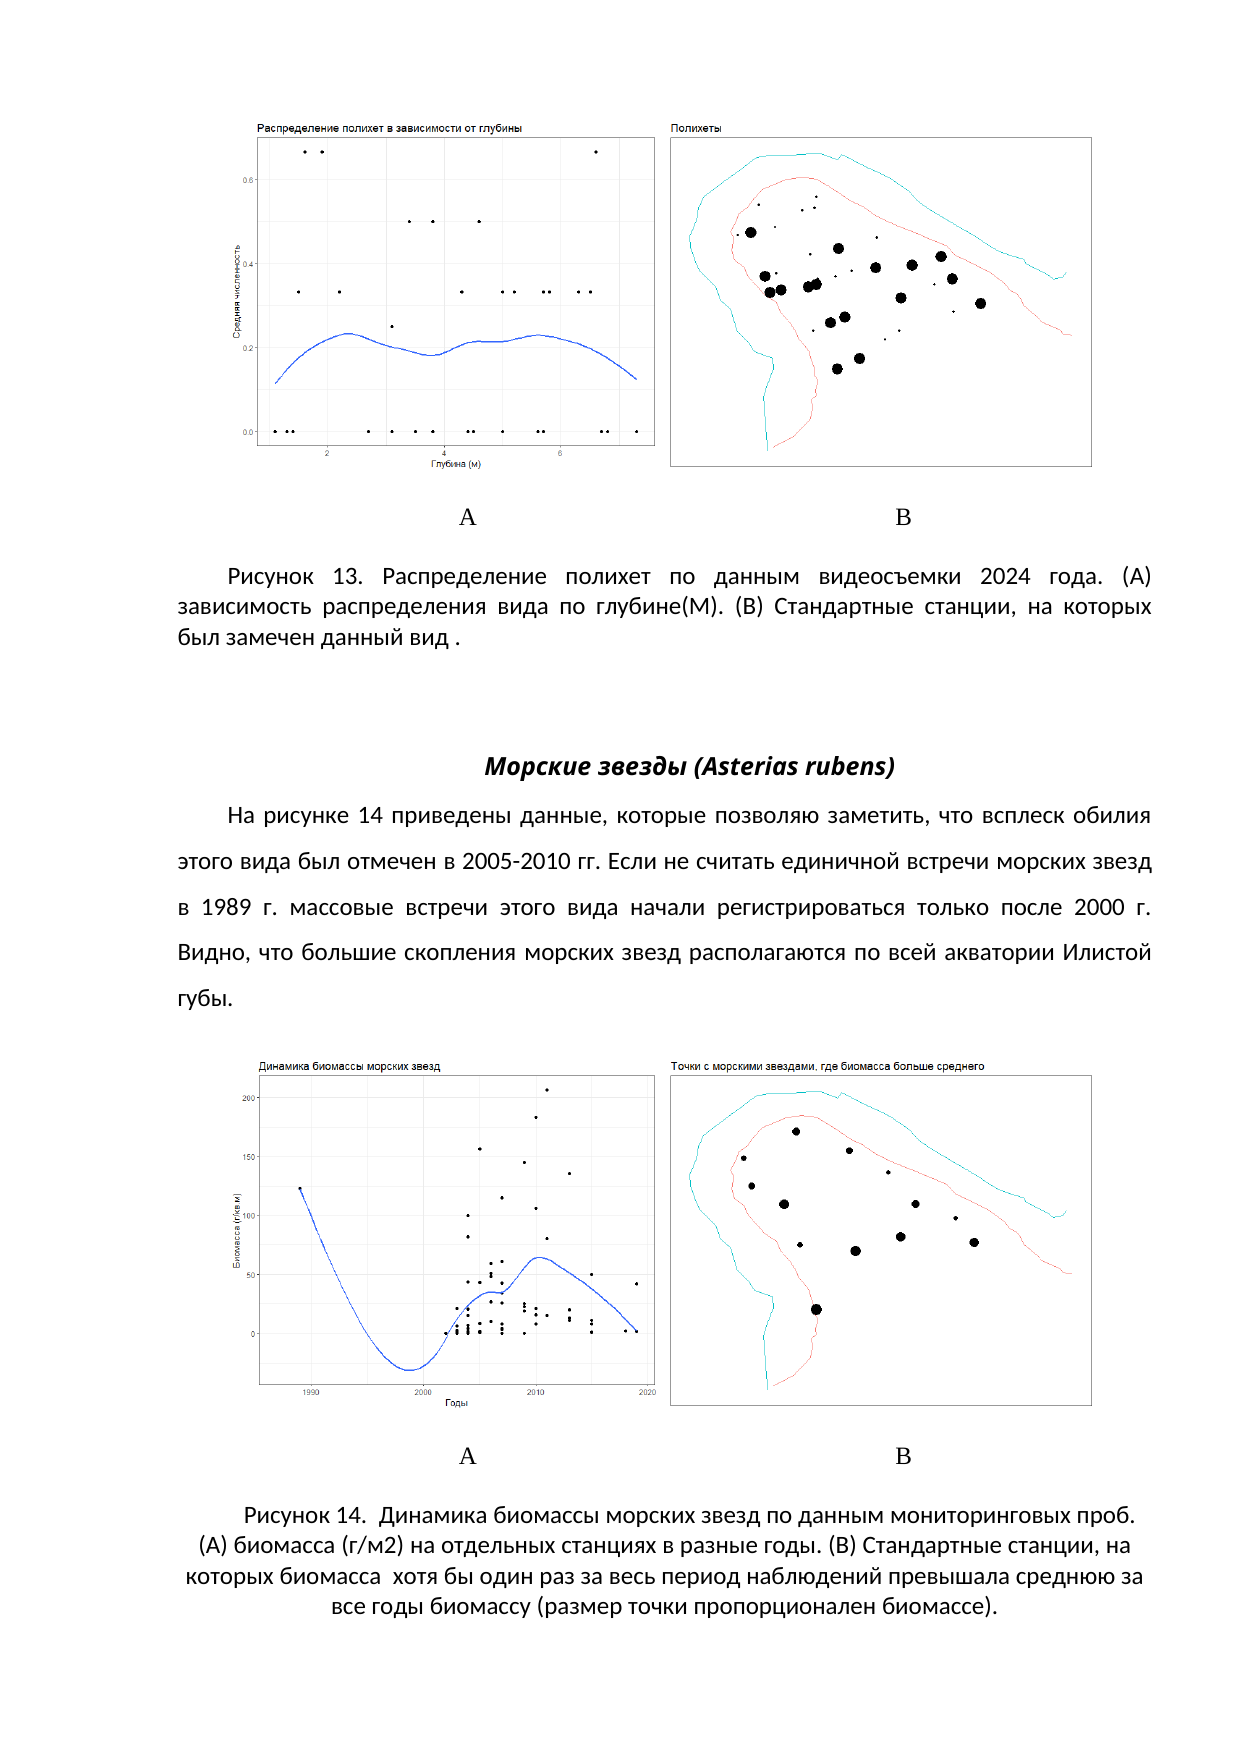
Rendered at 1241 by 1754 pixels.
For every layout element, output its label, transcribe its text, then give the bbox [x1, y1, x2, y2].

text Рисунок 14. Динамика биомассы морских звезд по данным мониторинговых проб. (А) биомасса (г/м2) на отдельных станциях в разные годы. (B) Стандартные станции, на которых биомасса хотя бы один раз за весь период наблюдений превышала среднюю за все годы биомассу (размер точки пропорционален биомассе). [177, 1499, 1152, 1621]
picture [227, 1057, 659, 1412]
picture [664, 1057, 1096, 1412]
text На рисунке 14 приведены данные, которые позволяю заметить, что всплеск обилия этого вида был отмечен в 2005-2010 гг. Если не считать единичной встречи морских звезд в 1989 г. массовые встречи этого вида начали регистрироваться только после 2000 г. Видно, что большие скопления морских звезд располагаются по всей акватории Илистой губы. [177, 799, 1152, 1013]
picture [227, 118, 659, 473]
text A B [177, 1441, 1152, 1470]
text A B [177, 502, 1152, 531]
subtitle Морские звезды (Asterias rubens) [177, 748, 1152, 782]
text Рисунок 13. Распределение полихет по данным видеосъемки 2024 года. (A) зависимость распределения вида по глубине(М). (B) Стандартные станции, на которых был замечен данный вид . [177, 560, 1152, 652]
picture [664, 118, 1096, 473]
